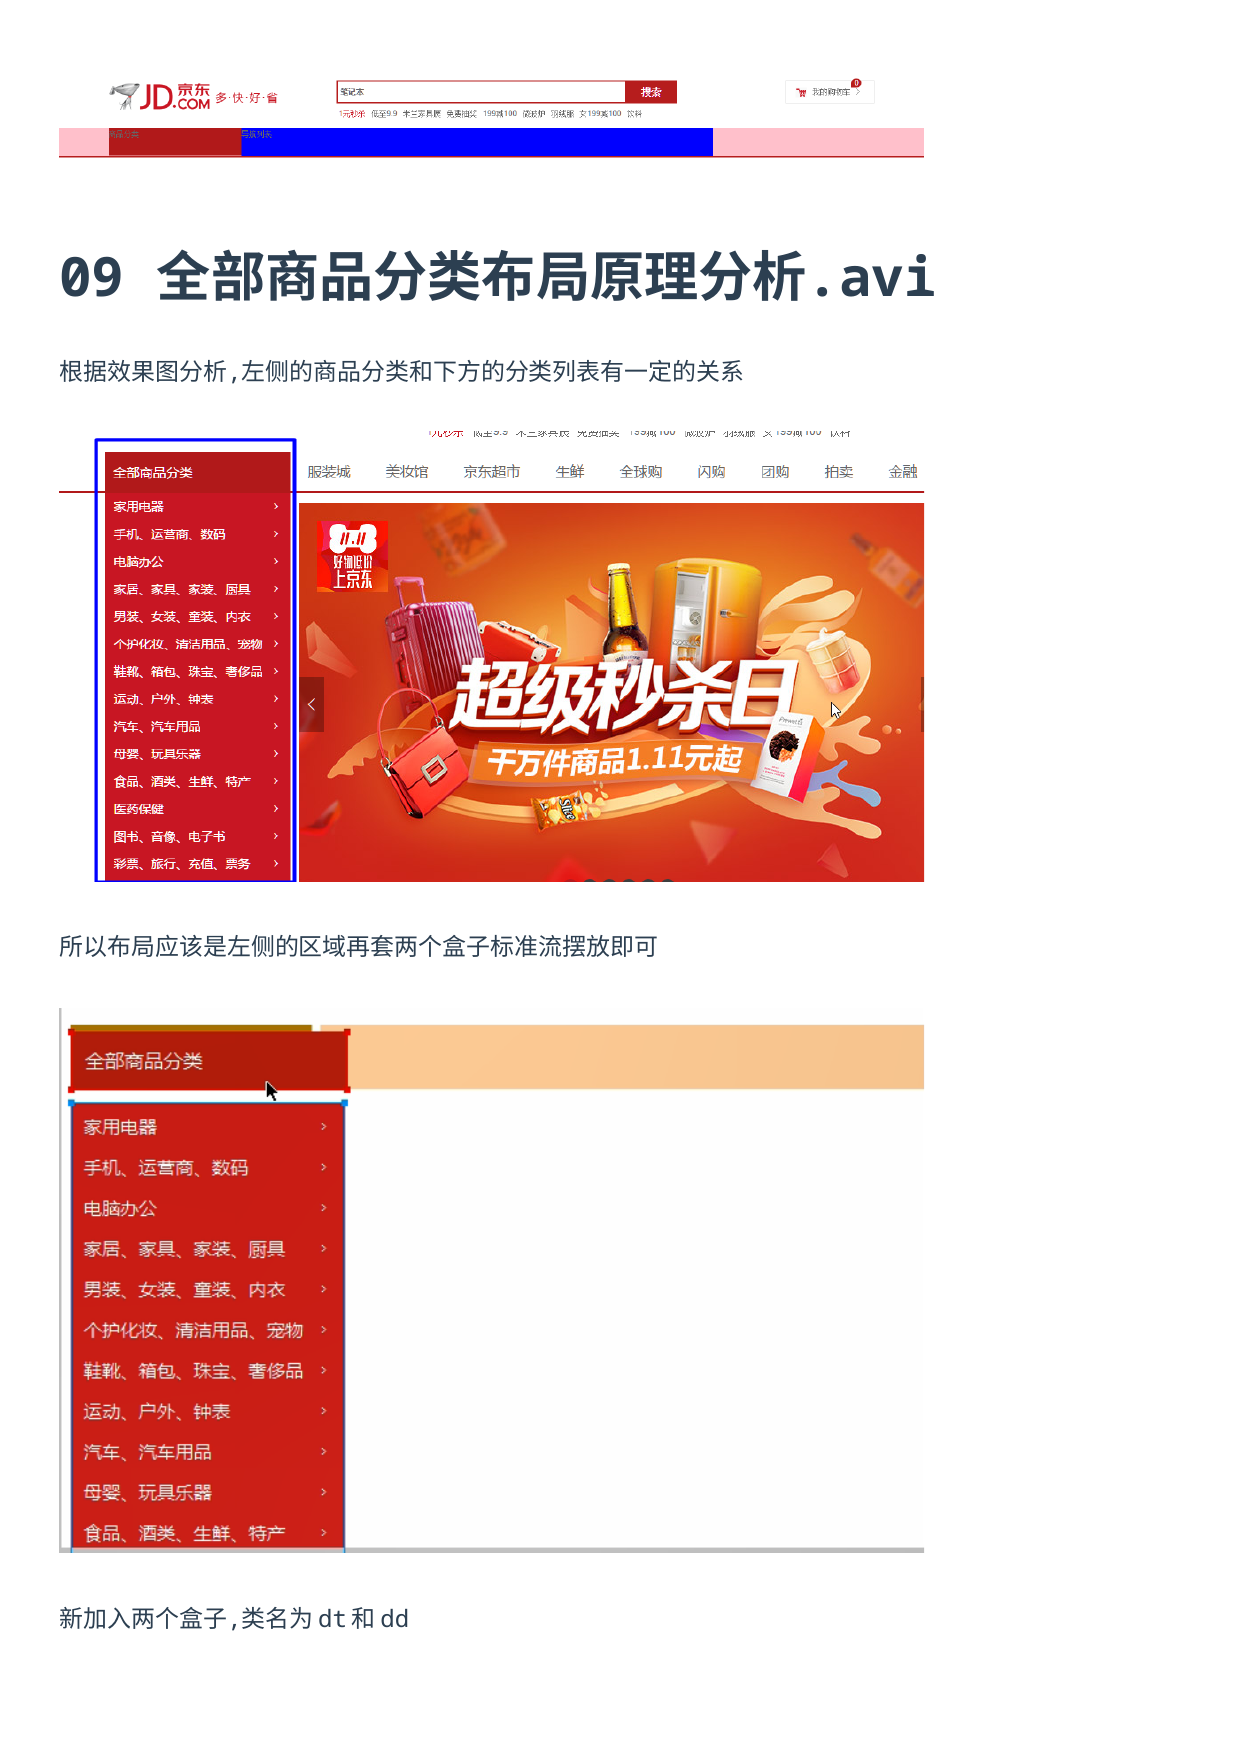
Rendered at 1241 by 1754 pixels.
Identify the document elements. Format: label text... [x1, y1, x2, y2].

picture [59, 66, 925, 193]
text 09 全部商品分类布局原理分析.avi [59, 224, 1181, 322]
picture [59, 1008, 925, 1553]
picture [59, 431, 925, 882]
text 所以布局应该是左侧的区域再套两个盒子标准流摆放即可 [59, 912, 1181, 977]
text 根据效果图分析,左侧的商品分类和下方的分类列表有一定的关系 [59, 337, 1181, 402]
text 新加入两个盒子,类名为dt和dd [59, 1584, 1181, 1649]
